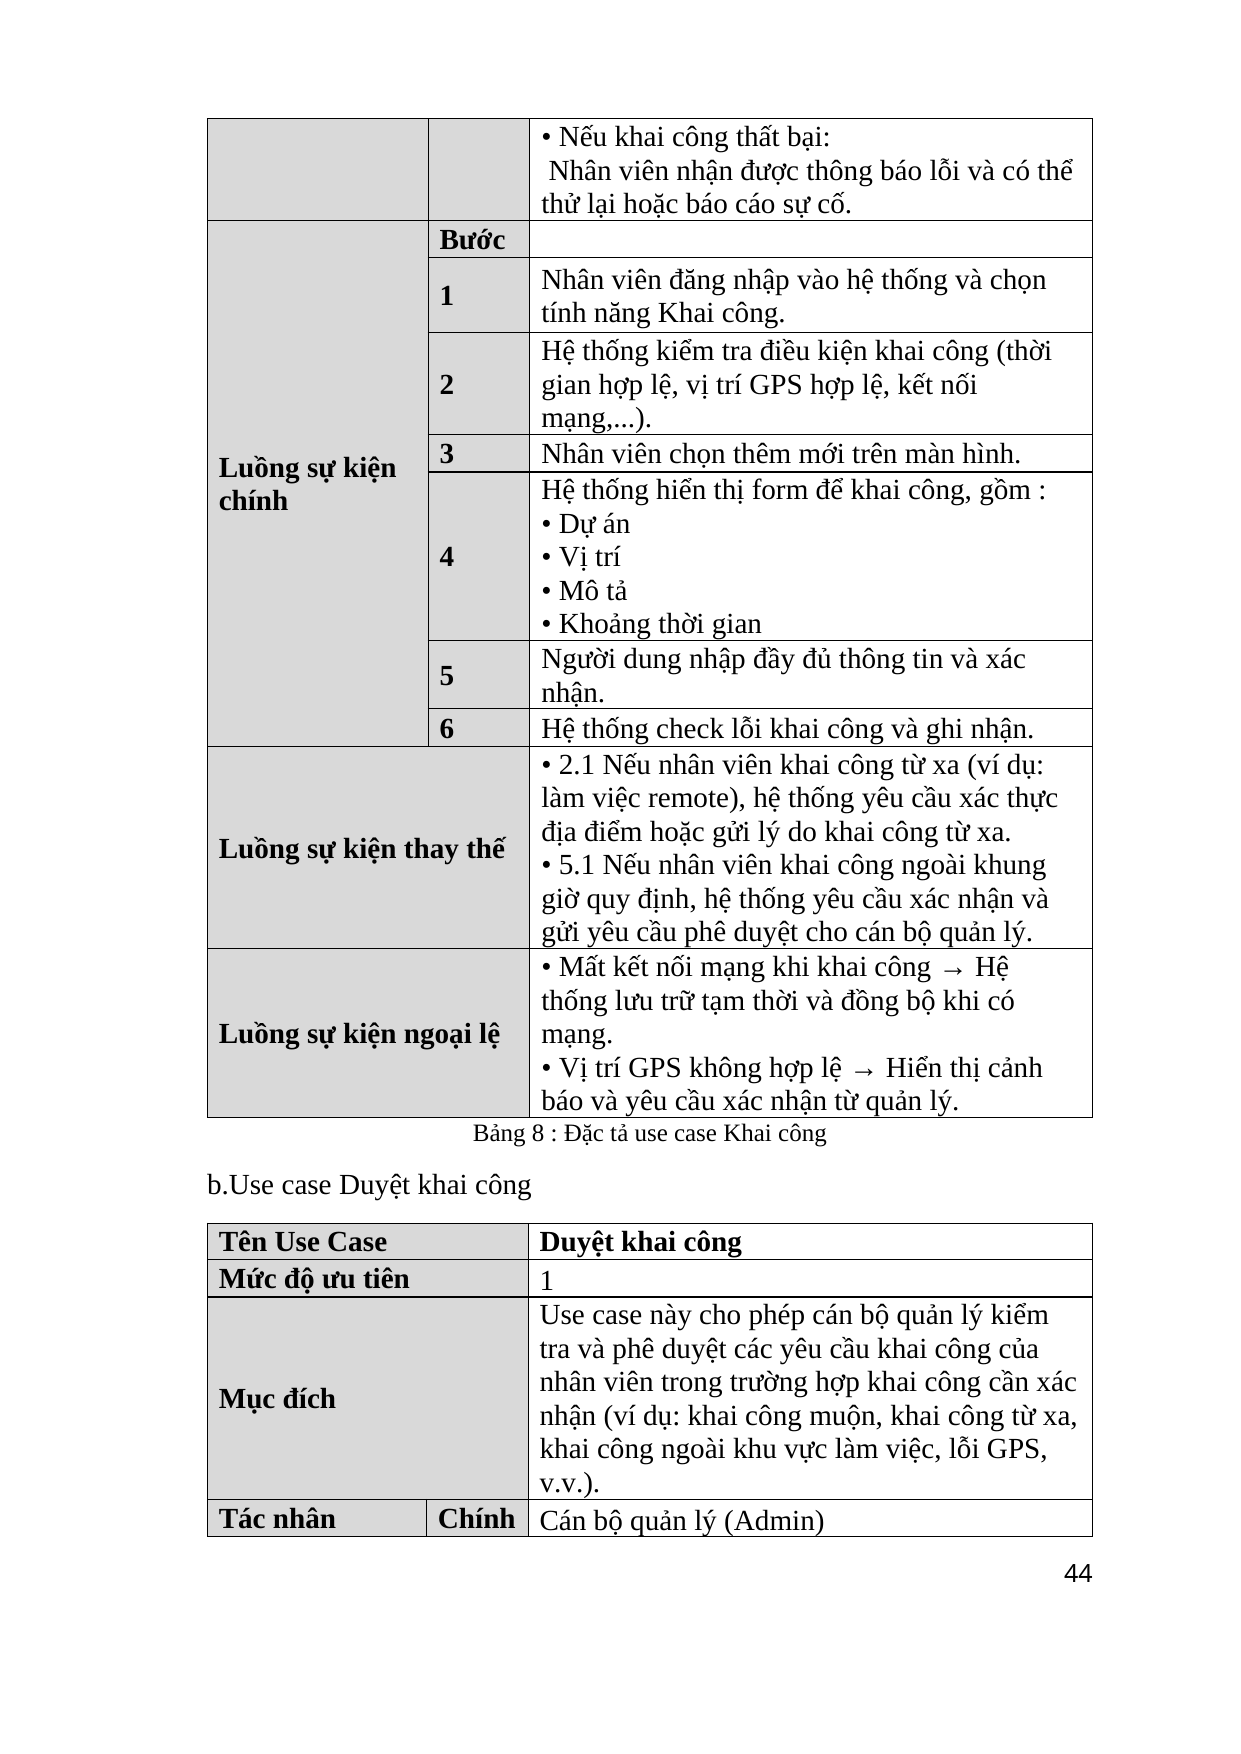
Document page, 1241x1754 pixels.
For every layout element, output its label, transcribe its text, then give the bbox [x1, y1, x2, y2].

table_cell Use case này cho phép cán bộ quản lý kiểm tra và phê duyệt các yêu cầu khai công của nhân viên trong trường hợp khai công cần xác nhận (ví dụ: khai công muộn, khai công từ xa, khai công ngoài khu vực làm việc, lỗi GPS, v.v.). [529, 1298, 1092, 1499]
table_cell Sau [429, 119, 529, 220]
table_cell Chính [427, 1500, 528, 1536]
text Bảng 8 : Đặc tả use case Khai công [207, 1118, 1092, 1147]
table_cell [530, 119, 1092, 220]
table_cell Mục đích [208, 1298, 528, 1499]
table_cell Mức độ ưu tiên [208, 1260, 528, 1296]
table_cell • 2.1 Nếu nhân viên khai công từ xa (ví dụ: làm việc remote), hệ thống yêu cầu xác thực địa điểm hoặc gửi lý do khai công từ xa. • 5.1 Nếu nhân viên khai công ngoài khung giờ quy định, hệ thống yêu cầu xác nhận và gửi yêu cầu phê duyệt cho cán bộ quản lý. [530, 747, 1092, 948]
table_header Duyệt khai công [529, 1224, 1092, 1259]
table_cell Nhân viên chọn thêm mới trên màn hình. [530, 435, 1092, 471]
table_cell Luồng sự kiện chính [208, 221, 428, 746]
table_cell Hệ thống kiểm tra điều kiện khai công (thời gian hợp lệ, vị trí GPS hợp lệ, kết nối mạng,...). [530, 333, 1092, 434]
table_cell 3 [429, 435, 529, 471]
table_cell Nhân viên đăng nhập vào hệ thống và chọn tính năng Khai công. [530, 258, 1092, 332]
table_cell 6 [429, 709, 529, 746]
table_cell Người dung nhập đầy đủ thông tin và xác nhận. [530, 641, 1092, 708]
table_cell Tác nhân [208, 1500, 426, 1536]
table_cell Hệ thống check lỗi khai công và ghi nhận. [530, 709, 1092, 746]
table_cell 1 [429, 258, 529, 332]
table_cell Luồng sự kiện thay thế [208, 747, 529, 948]
table_header Tên Use Case [208, 1224, 528, 1259]
table_cell 5 [429, 641, 529, 708]
table_cell Cán bộ quản lý (Admin) [529, 1500, 1092, 1536]
table_cell 1 [529, 1260, 1092, 1296]
table_cell 2 [429, 333, 529, 434]
table_cell Hệ thống hiển thị form để khai công, gồm : • Dự án • Vị trí • Mô tả • Khoảng thời gian [530, 473, 1092, 640]
text b.Use case Duyệt khai công [207, 1167, 1092, 1201]
table_cell [530, 221, 1092, 257]
table_cell Luồng sự kiện ngoại lệ [208, 949, 529, 1117]
table_cell 4 [429, 473, 529, 640]
table_cell • Mất kết nối mạng khi khai công → Hệ thống lưu trữ tạm thời và đồng bộ khi có mạng. • Vị trí GPS không hợp lệ → Hiển thị cảnh báo và yêu cầu xác nhận từ quản lý. [530, 949, 1092, 1117]
table_cell Bước [429, 221, 529, 257]
